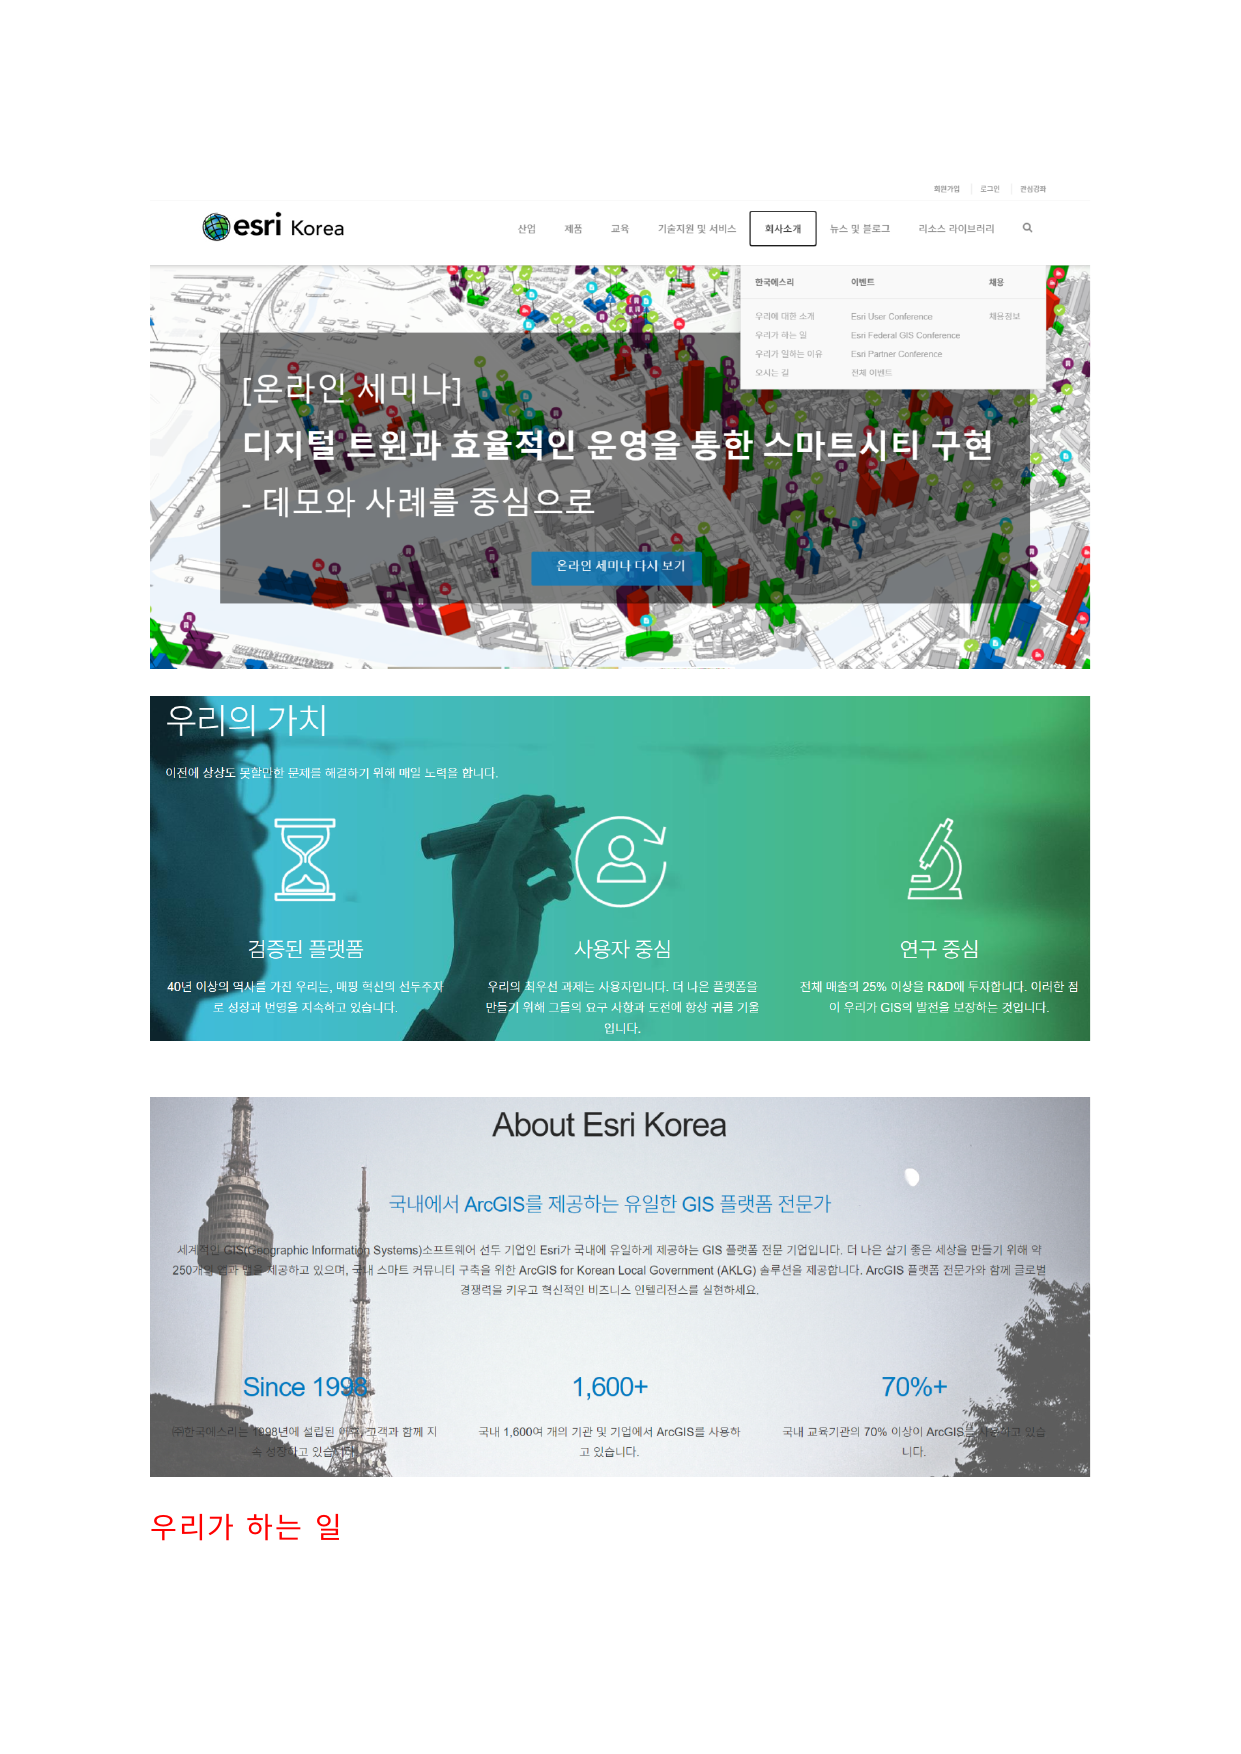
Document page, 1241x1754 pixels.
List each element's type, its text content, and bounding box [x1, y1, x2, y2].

picture [150, 1097, 1091, 1477]
picture [150, 696, 1091, 1041]
text 우리가 하는 일 [150, 1504, 1090, 1547]
picture [150, 177, 1091, 669]
